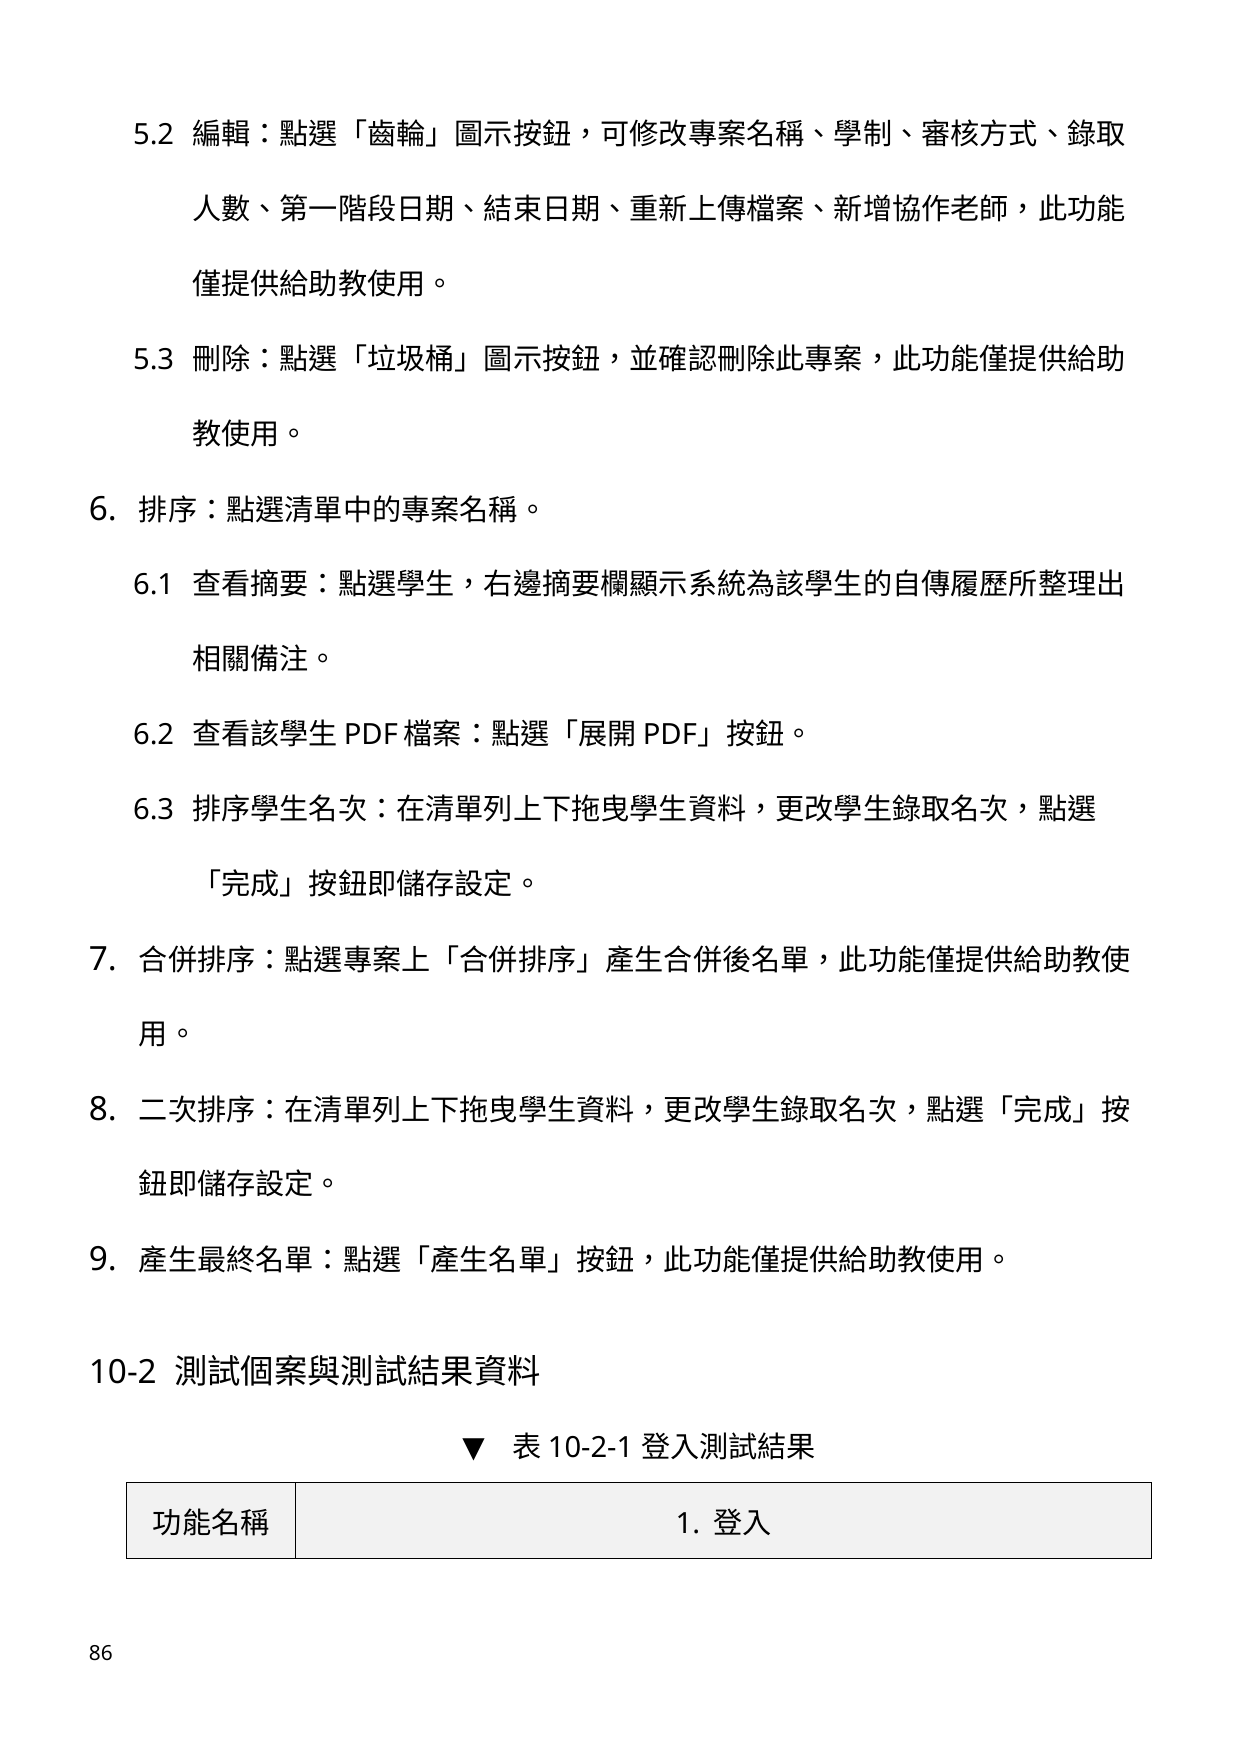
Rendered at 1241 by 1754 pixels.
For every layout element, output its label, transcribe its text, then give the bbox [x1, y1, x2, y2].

list 表 10-2-1 登入測試結果 [126, 1407, 1152, 1482]
list 排序：點選清單中的專案名稱。 [89, 469, 1152, 544]
list 刪除：點選「垃圾桶」圖示按鈕，並確認刪除此專案，此功能僅提供給助教使用。 [133, 319, 1152, 469]
list 合併排序：點選專案上「合併排序」產生合併後名單，此功能僅提供給助教使用。 [89, 919, 1152, 1069]
list 二次排序：在清單列上下拖曳學生資料，更改學生錄取名次，點選「完成」按鈕即儲存設定。 [89, 1069, 1152, 1219]
list 排序學生名次：在清單列上下拖曳學生資料，更改學生錄取名次，點選「完成」按鈕即儲存設定。 [133, 769, 1152, 919]
text 10-2 測試個案與測試結果資料 [89, 1332, 1152, 1407]
list 查看摘要：點選學生，右邊摘要欄顯示系統為該學生的自傳履歷所整理出相關備注。 [133, 544, 1152, 694]
table_header 功能名稱 [127, 1483, 295, 1558]
table_header 登入 [296, 1483, 1151, 1558]
list 產生最終名單：點選「產生名單」按鈕，此功能僅提供給助教使用。 [89, 1219, 1152, 1294]
list 查看該學生PDF檔案：點選「展開PDF」按鈕。 [133, 694, 1152, 769]
list 編輯：點選「齒輪」圖示按鈕，可修改專案名稱、學制、審核方式、錄取人數、第一階段日期、結束日期、重新上傳檔案、新增協作老師，此功能僅提供給助教使用。 [133, 94, 1152, 319]
